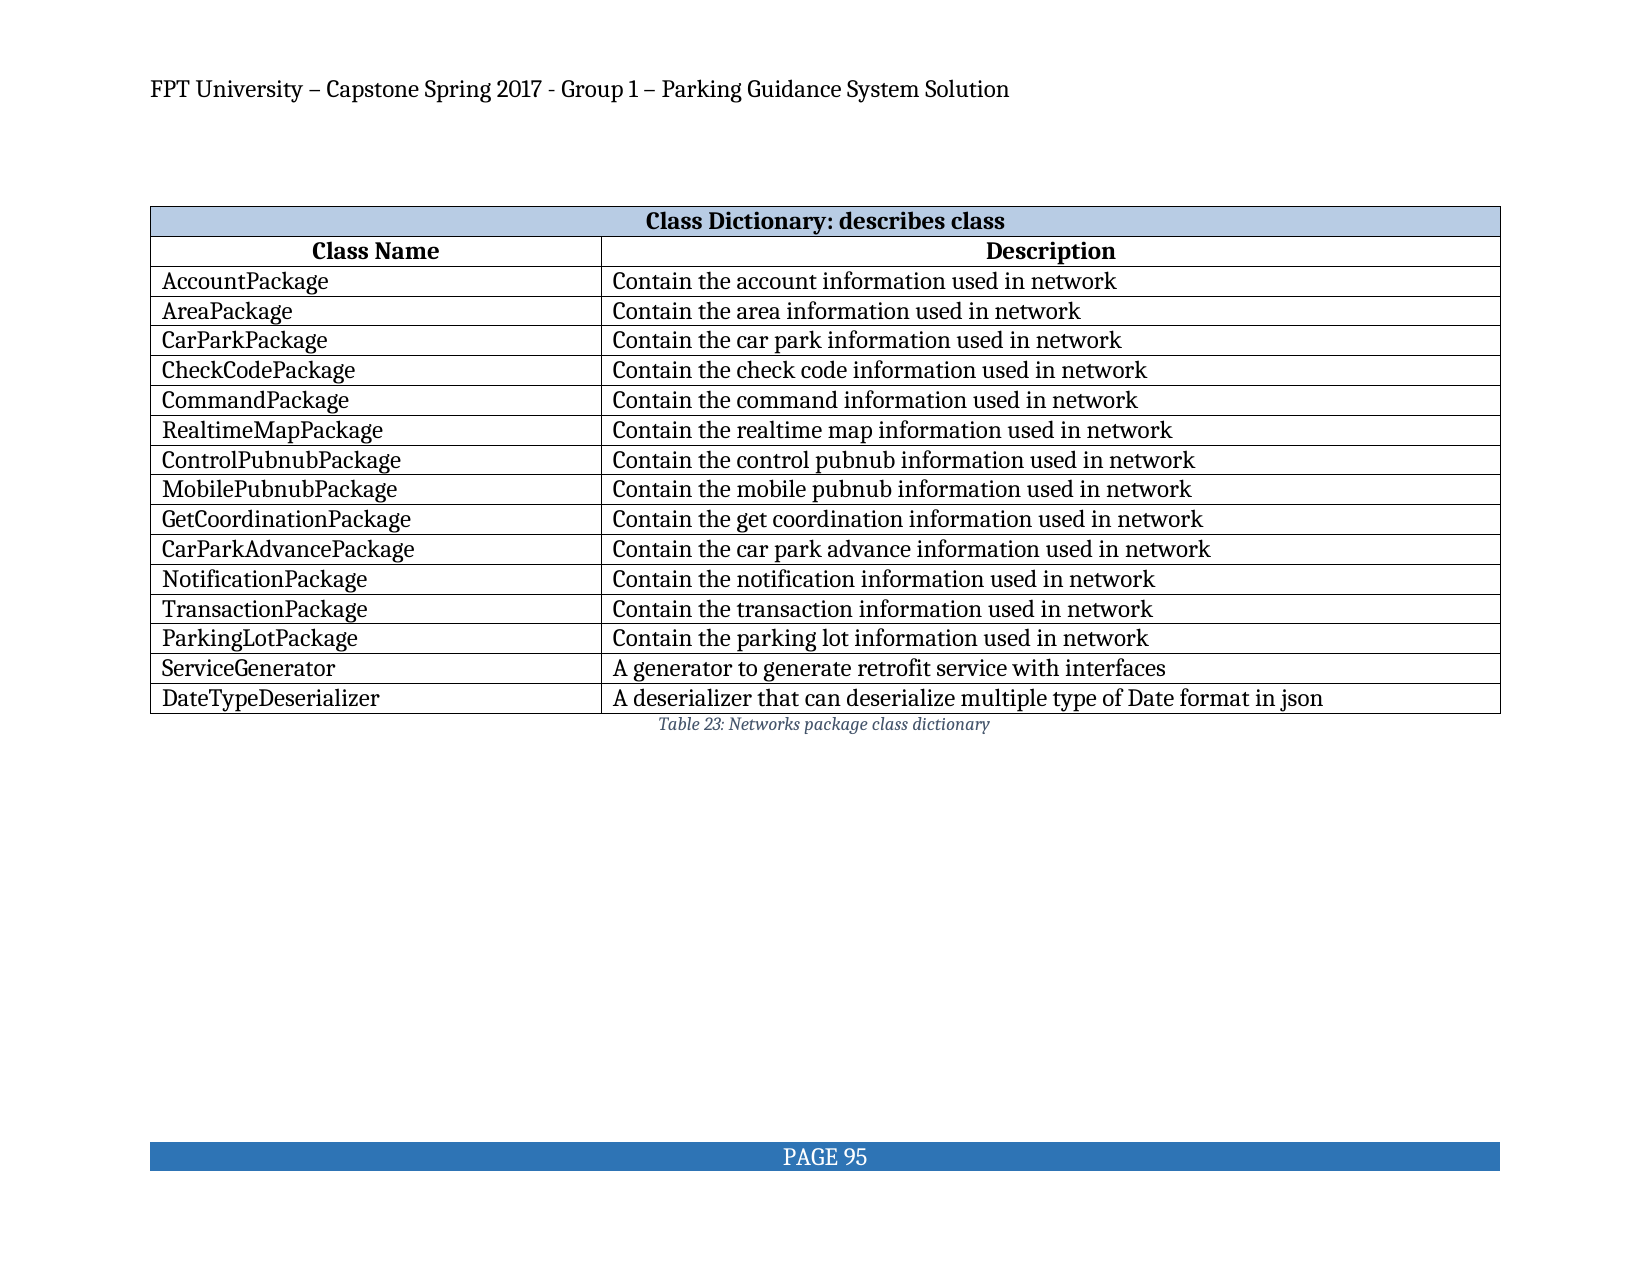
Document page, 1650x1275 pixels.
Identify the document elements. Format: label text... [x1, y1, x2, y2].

table_cell CarParkPackage [151, 326, 601, 355]
table_cell ServiceGenerator [151, 654, 601, 683]
table_cell NotificationPackage [151, 565, 601, 593]
table_cell A generator to generate retrofit service with interfaces [602, 654, 1500, 683]
table_cell Contain the parking lot information used in network [602, 624, 1500, 653]
table_cell Contain the realtime map information used in network [602, 416, 1500, 444]
table_cell DateTypeDeserializer [151, 684, 601, 713]
table_cell Contain the mobile pubnub information used in network [602, 475, 1500, 504]
table_cell Contain the transaction information used in network [602, 595, 1500, 623]
table_cell MobilePubnubPackage [151, 475, 601, 504]
table_cell Contain the account information used in network [602, 267, 1500, 296]
table_cell CarParkAdvancePackage [151, 535, 601, 564]
table_cell Description [602, 237, 1500, 266]
table_cell Contain the control pubnub information used in network [602, 446, 1500, 474]
table_cell CheckCodePackage [151, 356, 601, 385]
table_cell Contain the area information used in network [602, 297, 1500, 325]
table_cell Contain the car park advance information used in network [602, 535, 1500, 564]
table_cell Contain the check code information used in network [602, 356, 1500, 385]
table_cell ParkingLotPackage [151, 624, 601, 653]
table_cell AccountPackage [151, 267, 601, 296]
table_cell RealtimeMapPackage [151, 416, 601, 444]
table_cell TransactionPackage [151, 595, 601, 623]
table_cell Contain the car park information used in network [602, 326, 1500, 355]
table_cell A deserializer that can deserialize multiple type of Date format in json [602, 684, 1500, 713]
table_header Class Dictionary: describes class [151, 207, 1500, 236]
table_cell Contain the command information used in network [602, 386, 1500, 415]
table_cell GetCoordinationPackage [151, 505, 601, 534]
table_cell Contain the get coordination information used in network [602, 505, 1500, 534]
table_cell AreaPackage [151, 297, 601, 325]
table_cell Contain the notification information used in network [602, 565, 1500, 593]
table_cell CommandPackage [151, 386, 601, 415]
table_cell Class Name [151, 237, 601, 266]
table_cell ControlPubnubPackage [151, 446, 601, 474]
